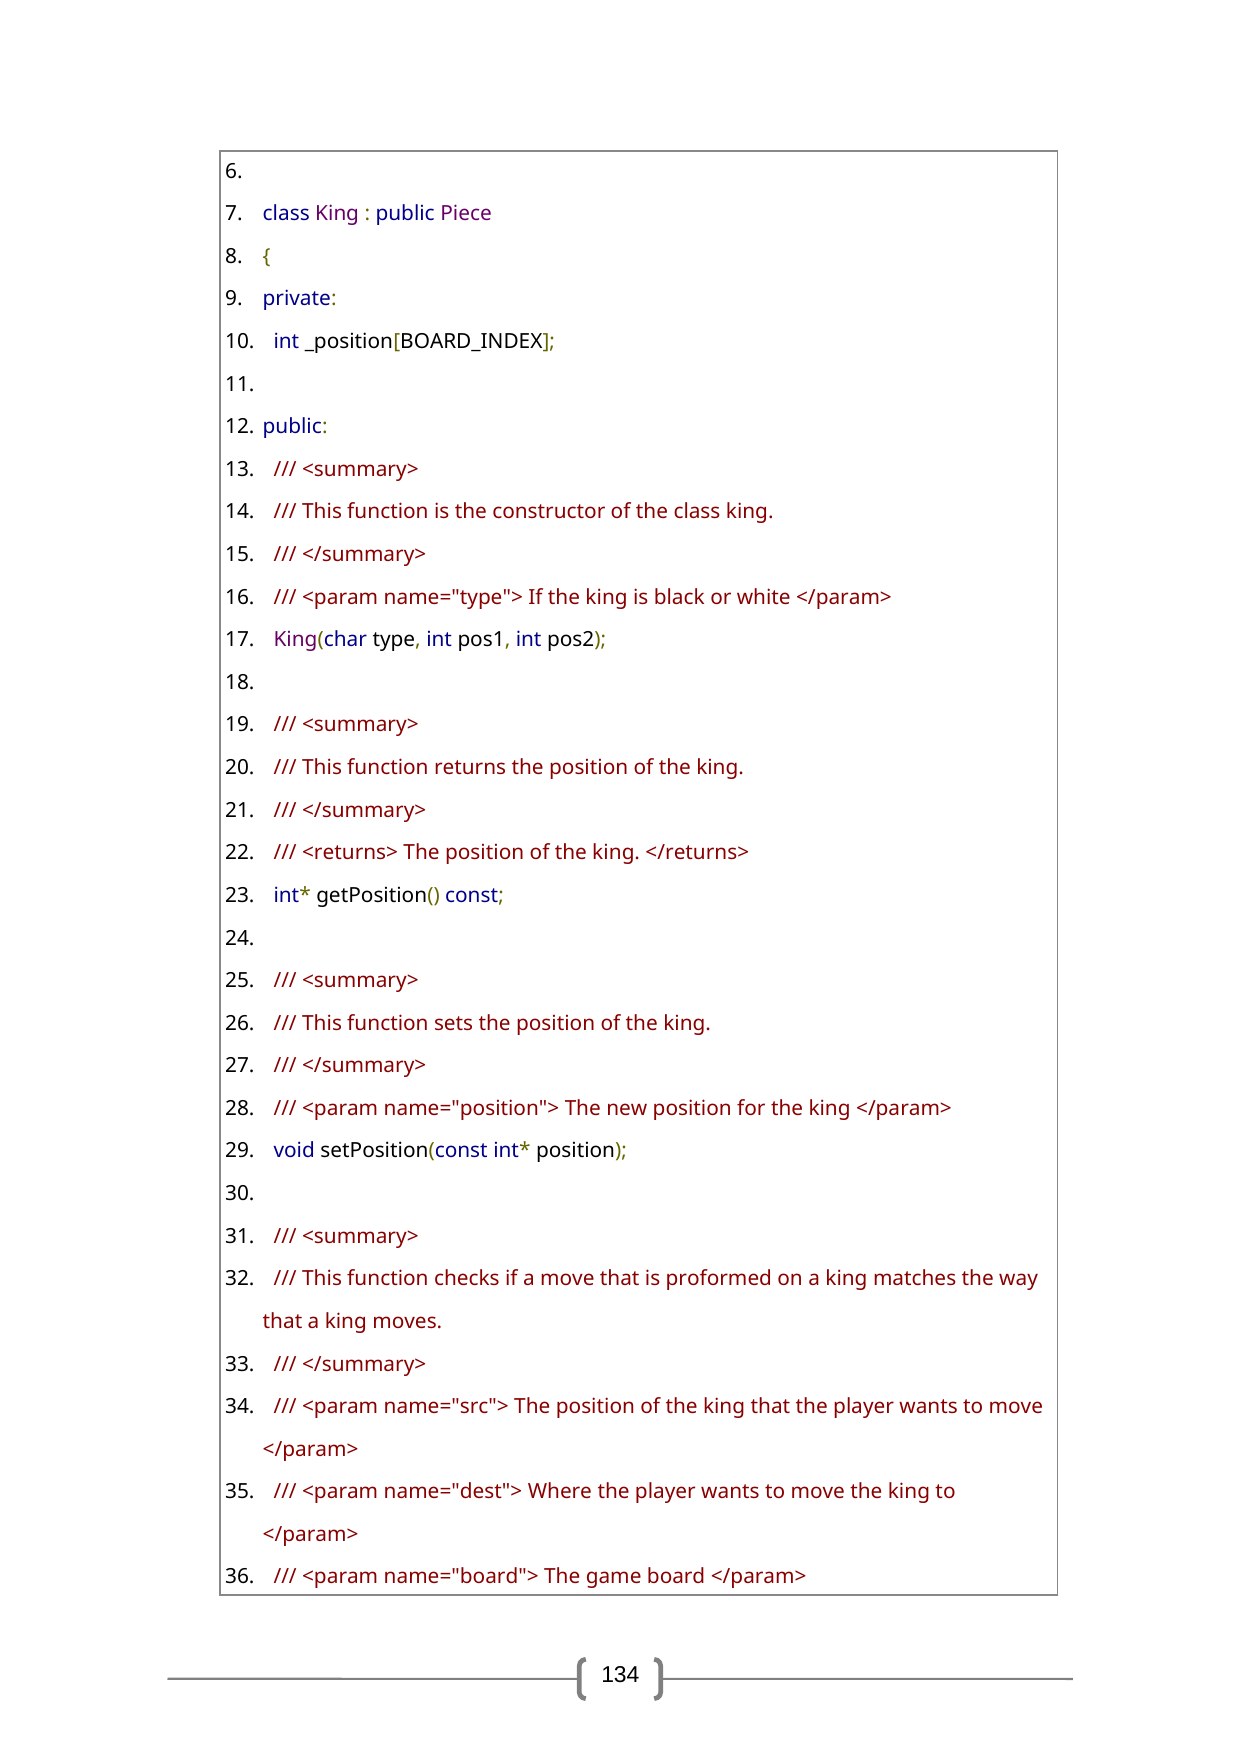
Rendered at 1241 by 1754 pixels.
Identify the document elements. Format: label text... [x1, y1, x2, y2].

list /// This function sets the position of the king. [221, 1002, 1057, 1036]
list /// <summary> [221, 448, 1057, 482]
list /// </summary> [221, 1343, 1057, 1377]
list void setPosition(const int* position); [221, 1130, 1057, 1164]
list int* getPosition() const; [221, 874, 1057, 908]
list /// This function returns the position of the king. [221, 746, 1057, 781]
list /// <summary> [221, 1215, 1057, 1249]
list private: [221, 278, 1057, 312]
list int _position[BOARD_INDEX]; [221, 320, 1057, 354]
list /// </summary> [221, 1045, 1057, 1079]
list /// <param name="src"> The position of the king that the player wants to move </param> [221, 1386, 1057, 1462]
list class King : public Piece [221, 193, 1057, 227]
list /// <summary> [221, 959, 1057, 994]
list /// </summary> [221, 533, 1057, 568]
list /// <param name="position"> The new position for the king </param> [221, 1087, 1057, 1121]
list /// <param name="board"> The game board </param> [221, 1556, 1057, 1594]
list /// <param name="type"> If the king is black or white </param> [221, 576, 1057, 610]
list /// This function checks if a move that is proformed on a king matches the way that a king moves. [221, 1258, 1057, 1334]
list { [221, 235, 1057, 269]
list /// This function is the constructor of the class king. [221, 491, 1057, 525]
list King(char type, int pos1, int pos2); [221, 619, 1057, 653]
list /// </summary> [221, 789, 1057, 823]
list /// <summary> [221, 704, 1057, 738]
list public: [221, 406, 1057, 440]
list /// <returns> The position of the king. </returns> [221, 832, 1057, 866]
list /// <param name="dest"> Where the player wants to move the king to </param> [221, 1471, 1057, 1547]
